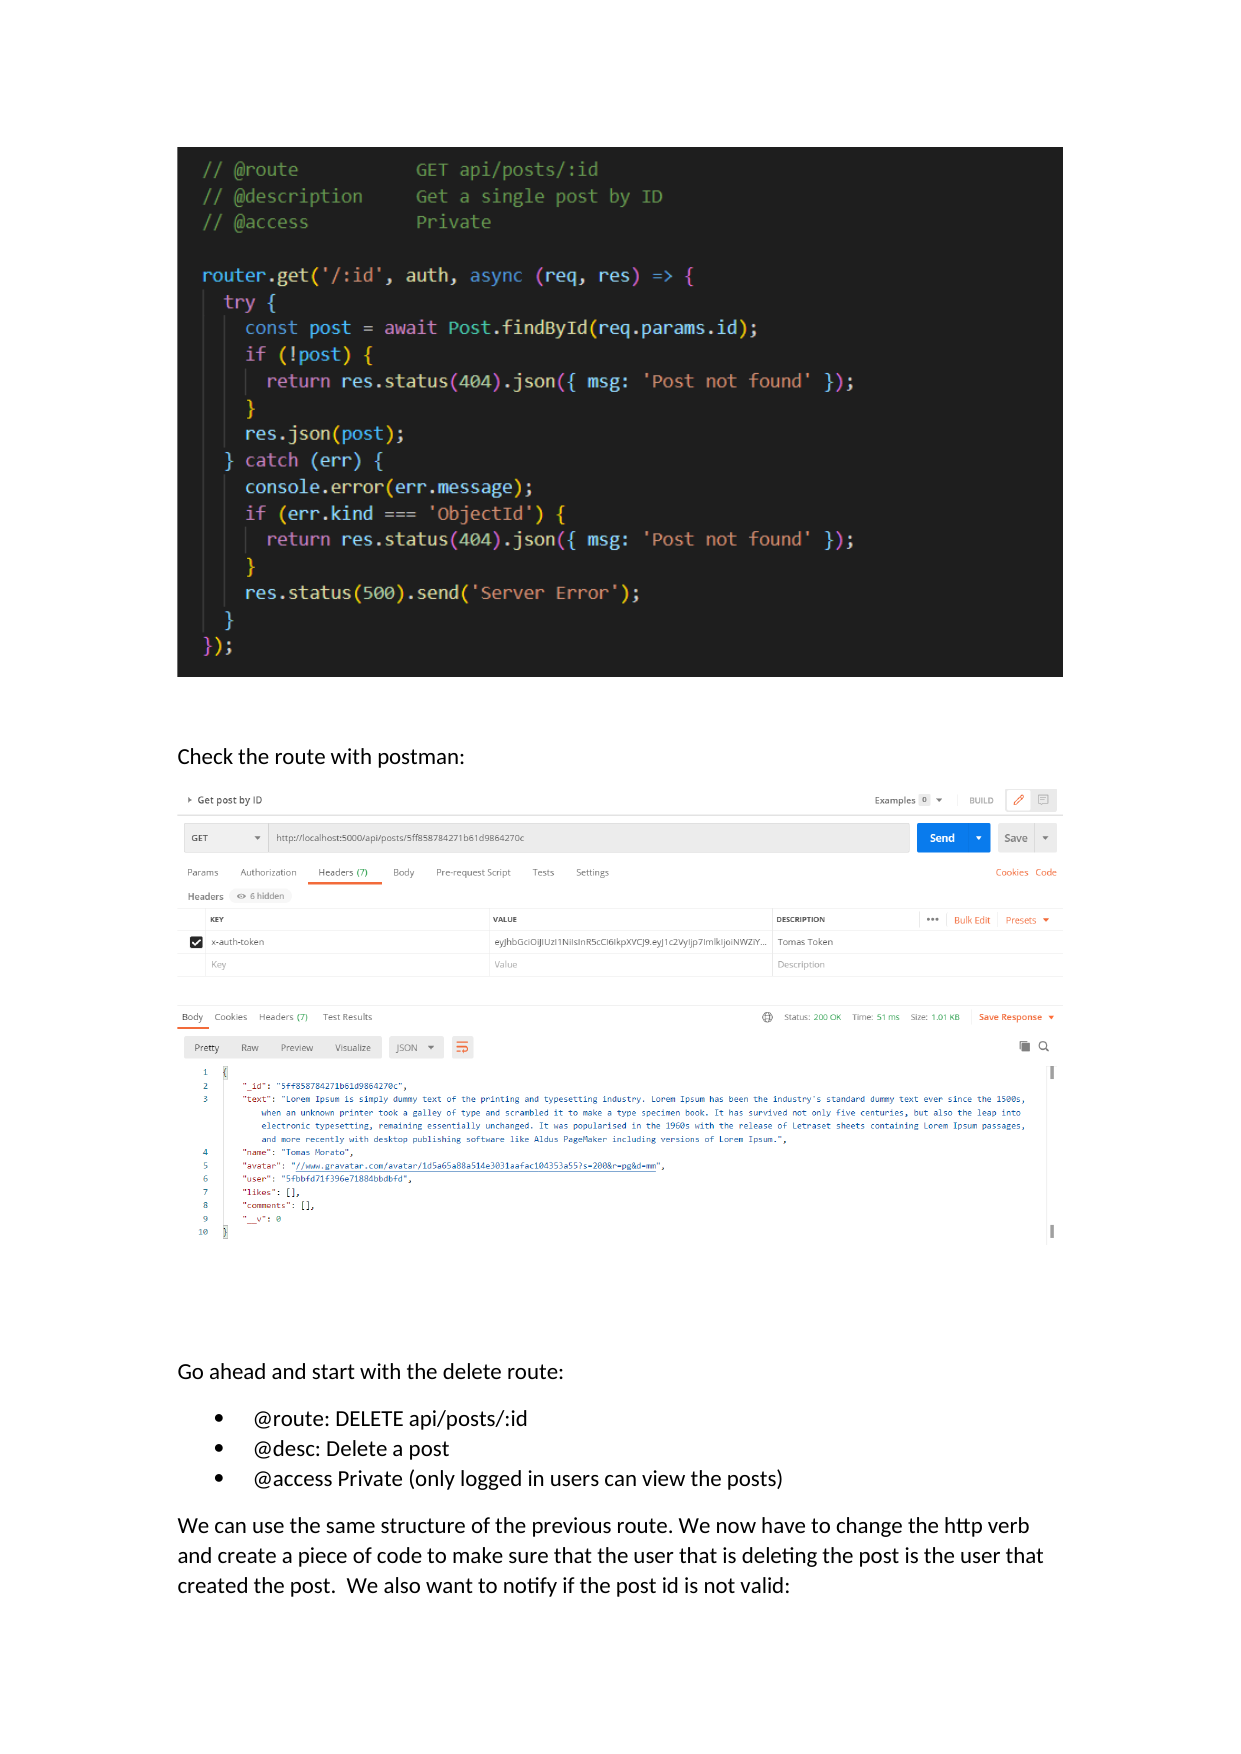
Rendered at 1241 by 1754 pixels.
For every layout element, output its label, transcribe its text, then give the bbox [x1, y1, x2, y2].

list @desc: Delete a post [215, 1434, 1063, 1462]
text Go ahead and start with the delete route: [177, 1357, 1063, 1385]
list @route: DELETE api/posts/:id [215, 1404, 1063, 1432]
text We can use the same structure of the previous route. We now have to change the http verb and create a piece of code to make sure that the user that is deleting the post is the user that created the post. We also want to notify if the post id is not valid: [177, 1511, 1063, 1599]
text Check the route with postman: [177, 742, 1063, 770]
list @access Private (only logged in users can view the posts) [215, 1464, 1063, 1492]
picture [177, 147, 1063, 677]
picture [177, 789, 1063, 1245]
